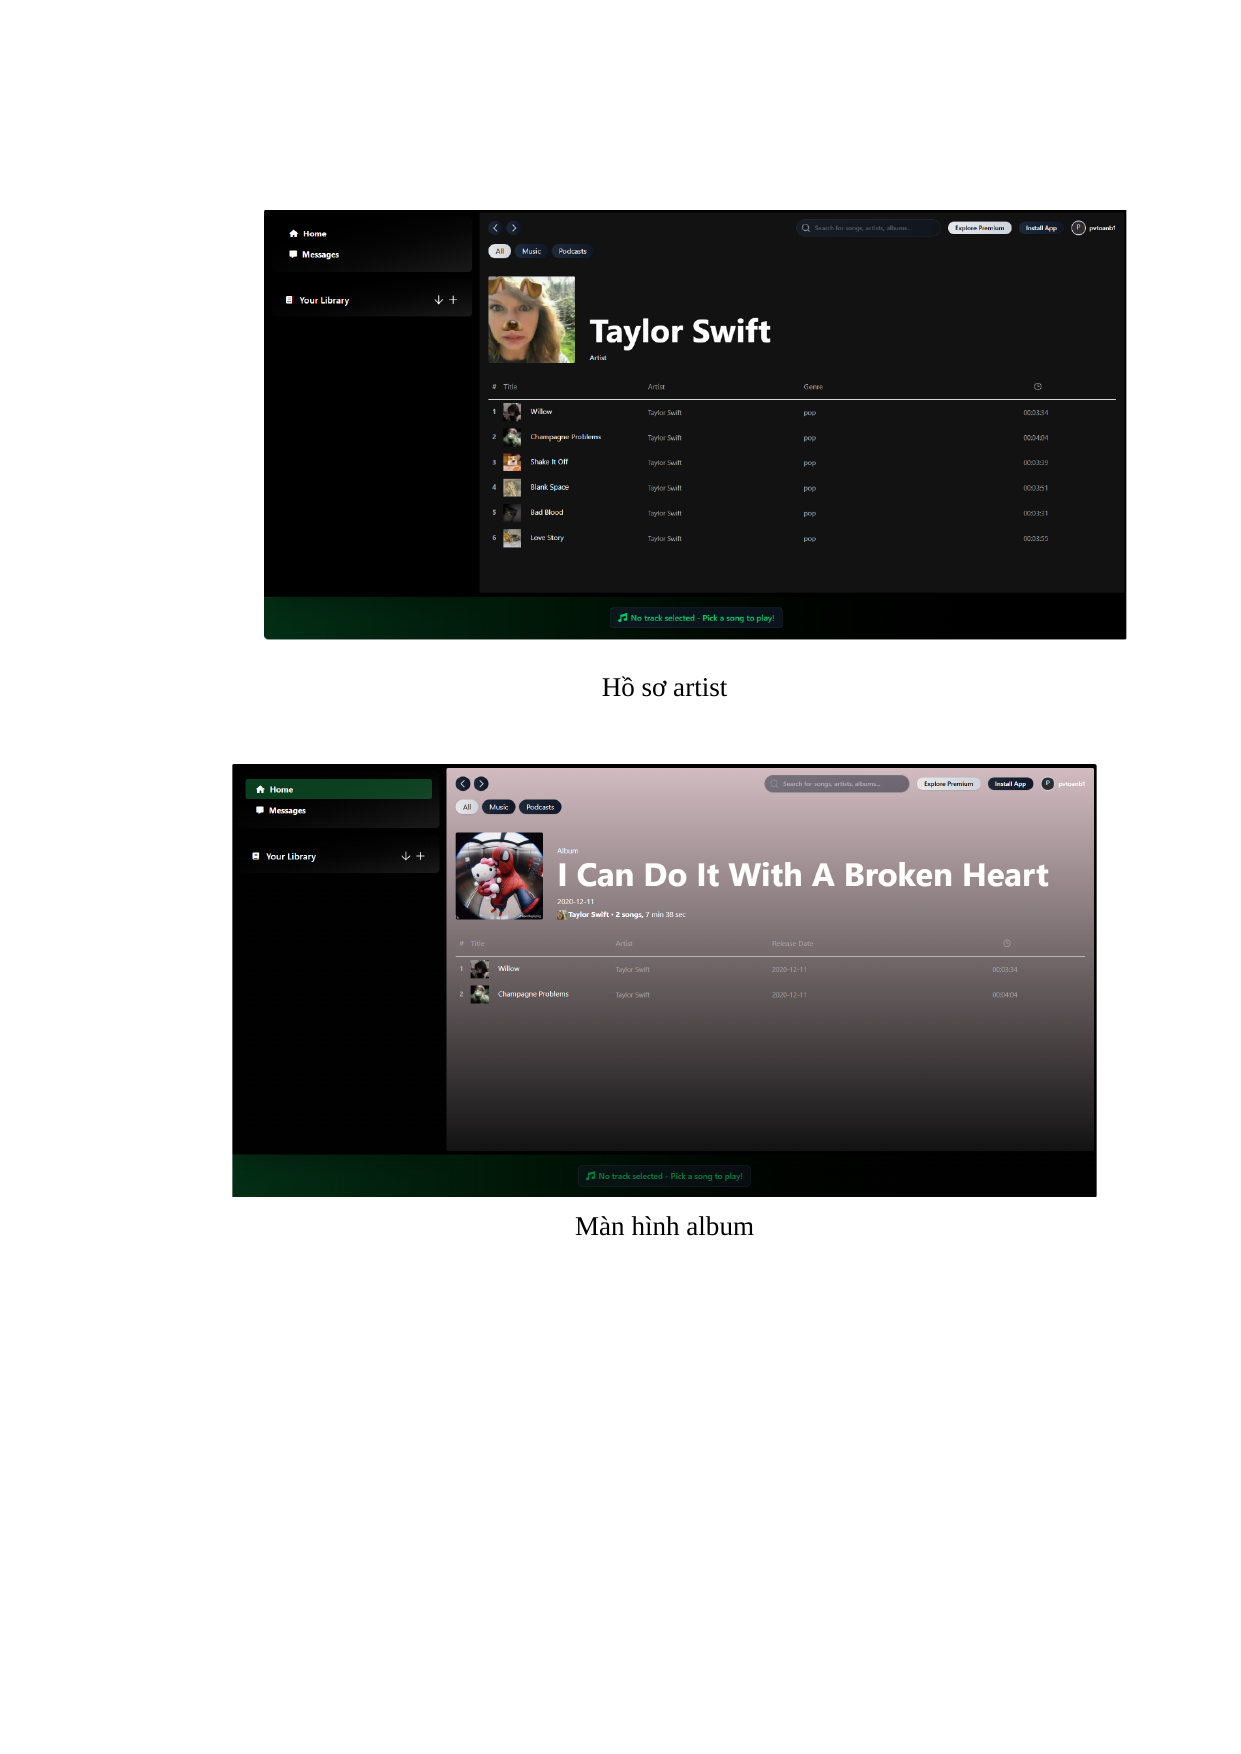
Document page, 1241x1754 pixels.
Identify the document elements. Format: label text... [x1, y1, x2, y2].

text Màn hình album [207, 1210, 1122, 1241]
picture [232, 764, 1097, 1197]
picture [264, 210, 1127, 640]
